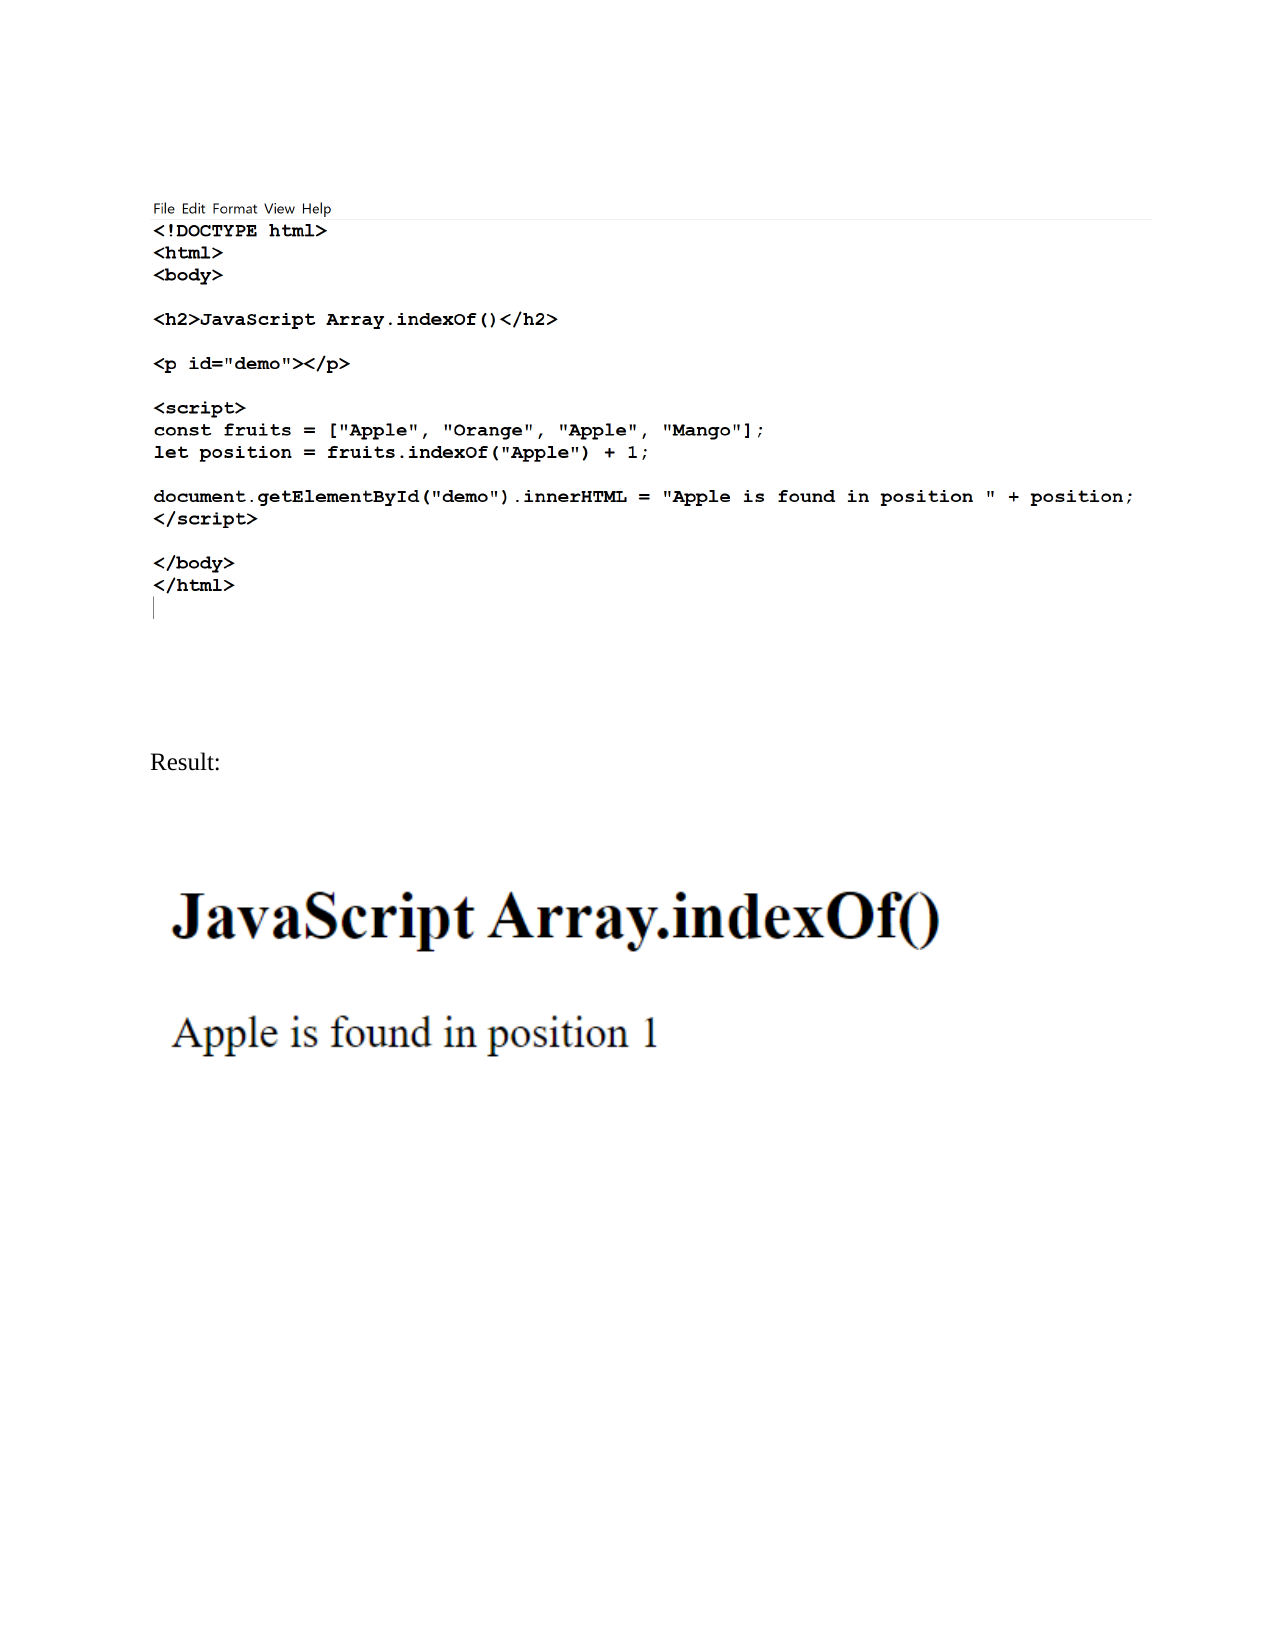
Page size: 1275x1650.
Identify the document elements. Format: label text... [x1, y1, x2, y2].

picture [150, 197, 1153, 633]
picture [150, 842, 1047, 1124]
text Result: [150, 747, 1125, 776]
